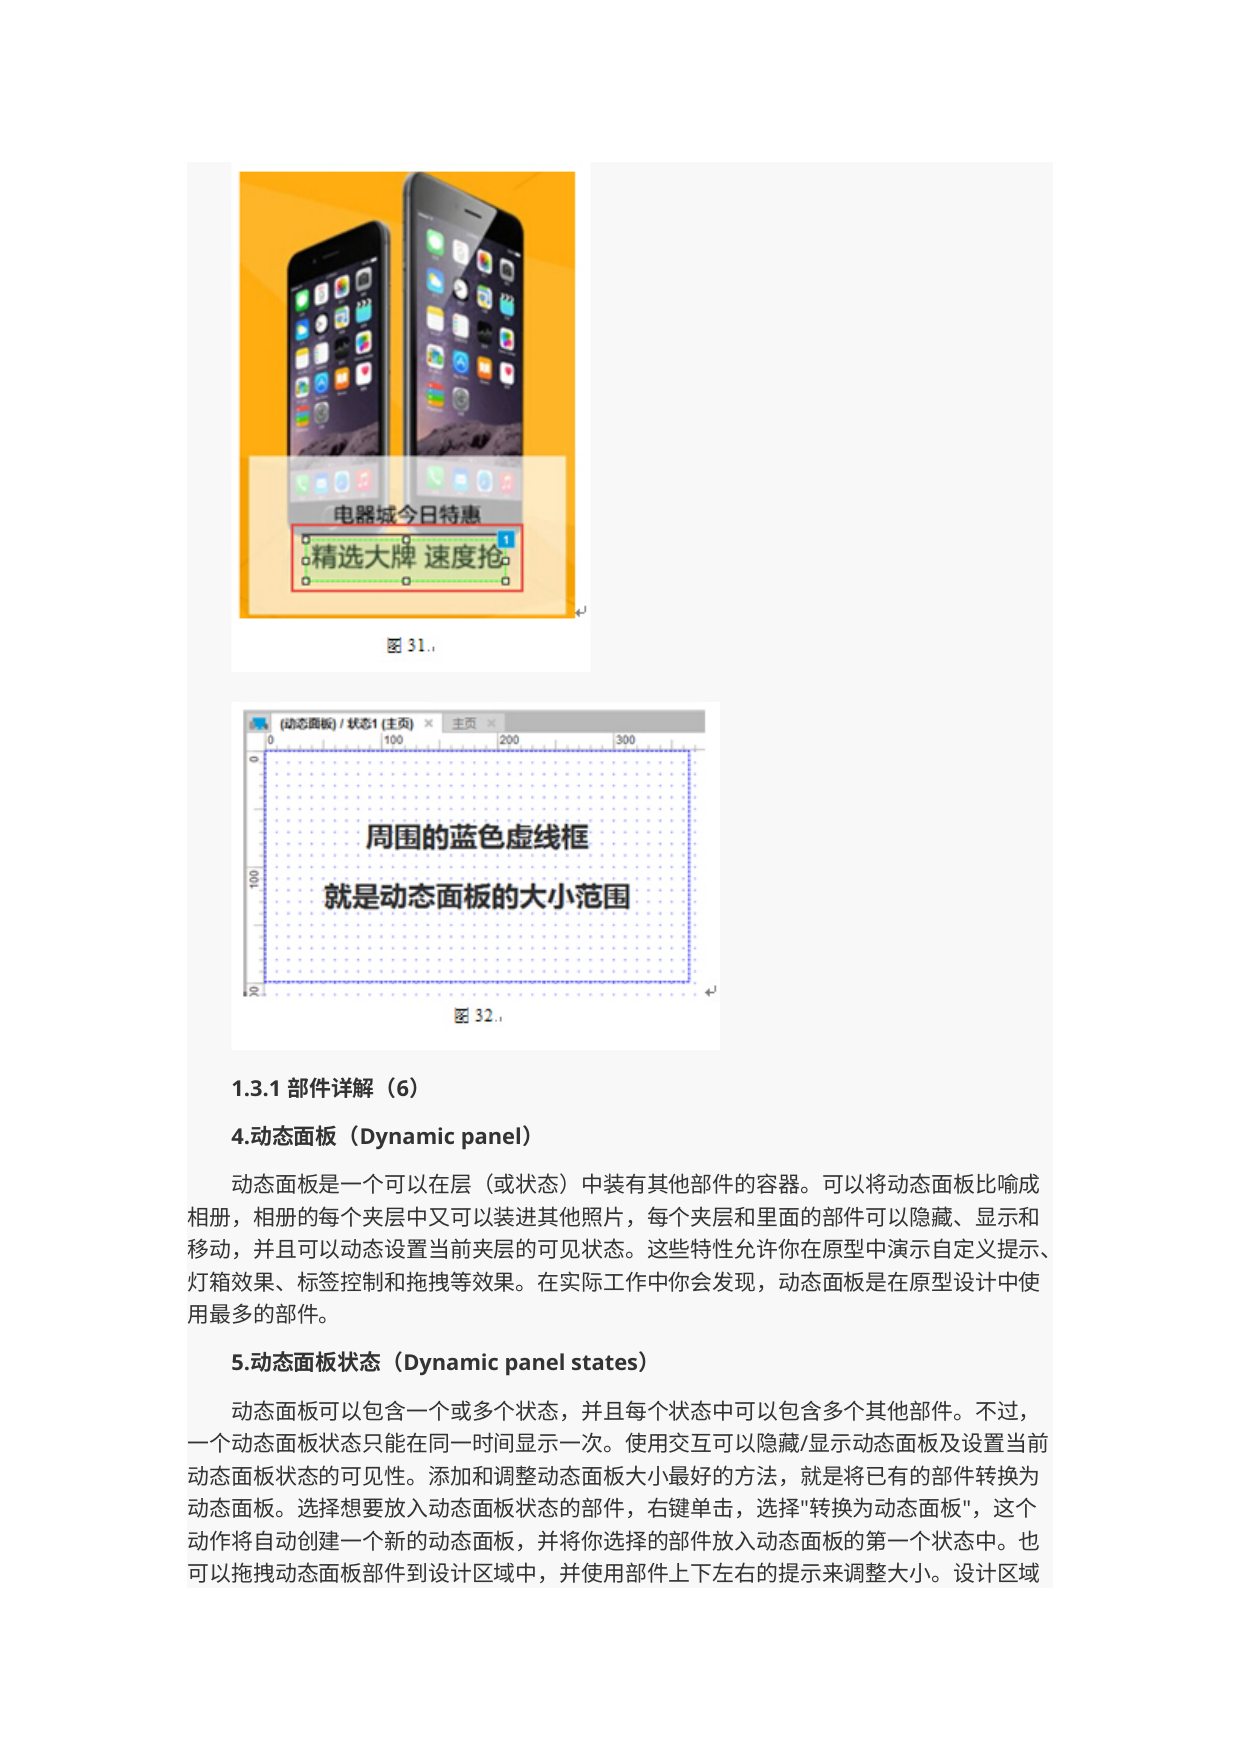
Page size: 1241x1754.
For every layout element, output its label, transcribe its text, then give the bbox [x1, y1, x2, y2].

text 4.动态面板（Dynamic panel） [187, 1119, 1053, 1151]
text 动态面板是一个可以在层（或状态）中装有其他部件的容器。可以将动态面板比喻成相册，相册的每个夹层中又可以装进其他照片，每个夹层和里面的部件可以隐藏、显示和移动，并且可以动态设置当前夹层的可见状态。这些特性允许你在原型中演示自定义提示、灯箱效果、标签控制和拖拽等效果。在实际工作中你会发现，动态面板是在原型设计中使用最多的部件。 [187, 1167, 1053, 1329]
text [187, 1393, 1053, 1588]
text 5.动态面板状态（Dynamic panel states） [187, 1345, 1053, 1378]
picture [231, 702, 721, 1050]
picture [231, 162, 591, 672]
text 1.3.1 部件详解（6） [187, 1071, 1053, 1103]
